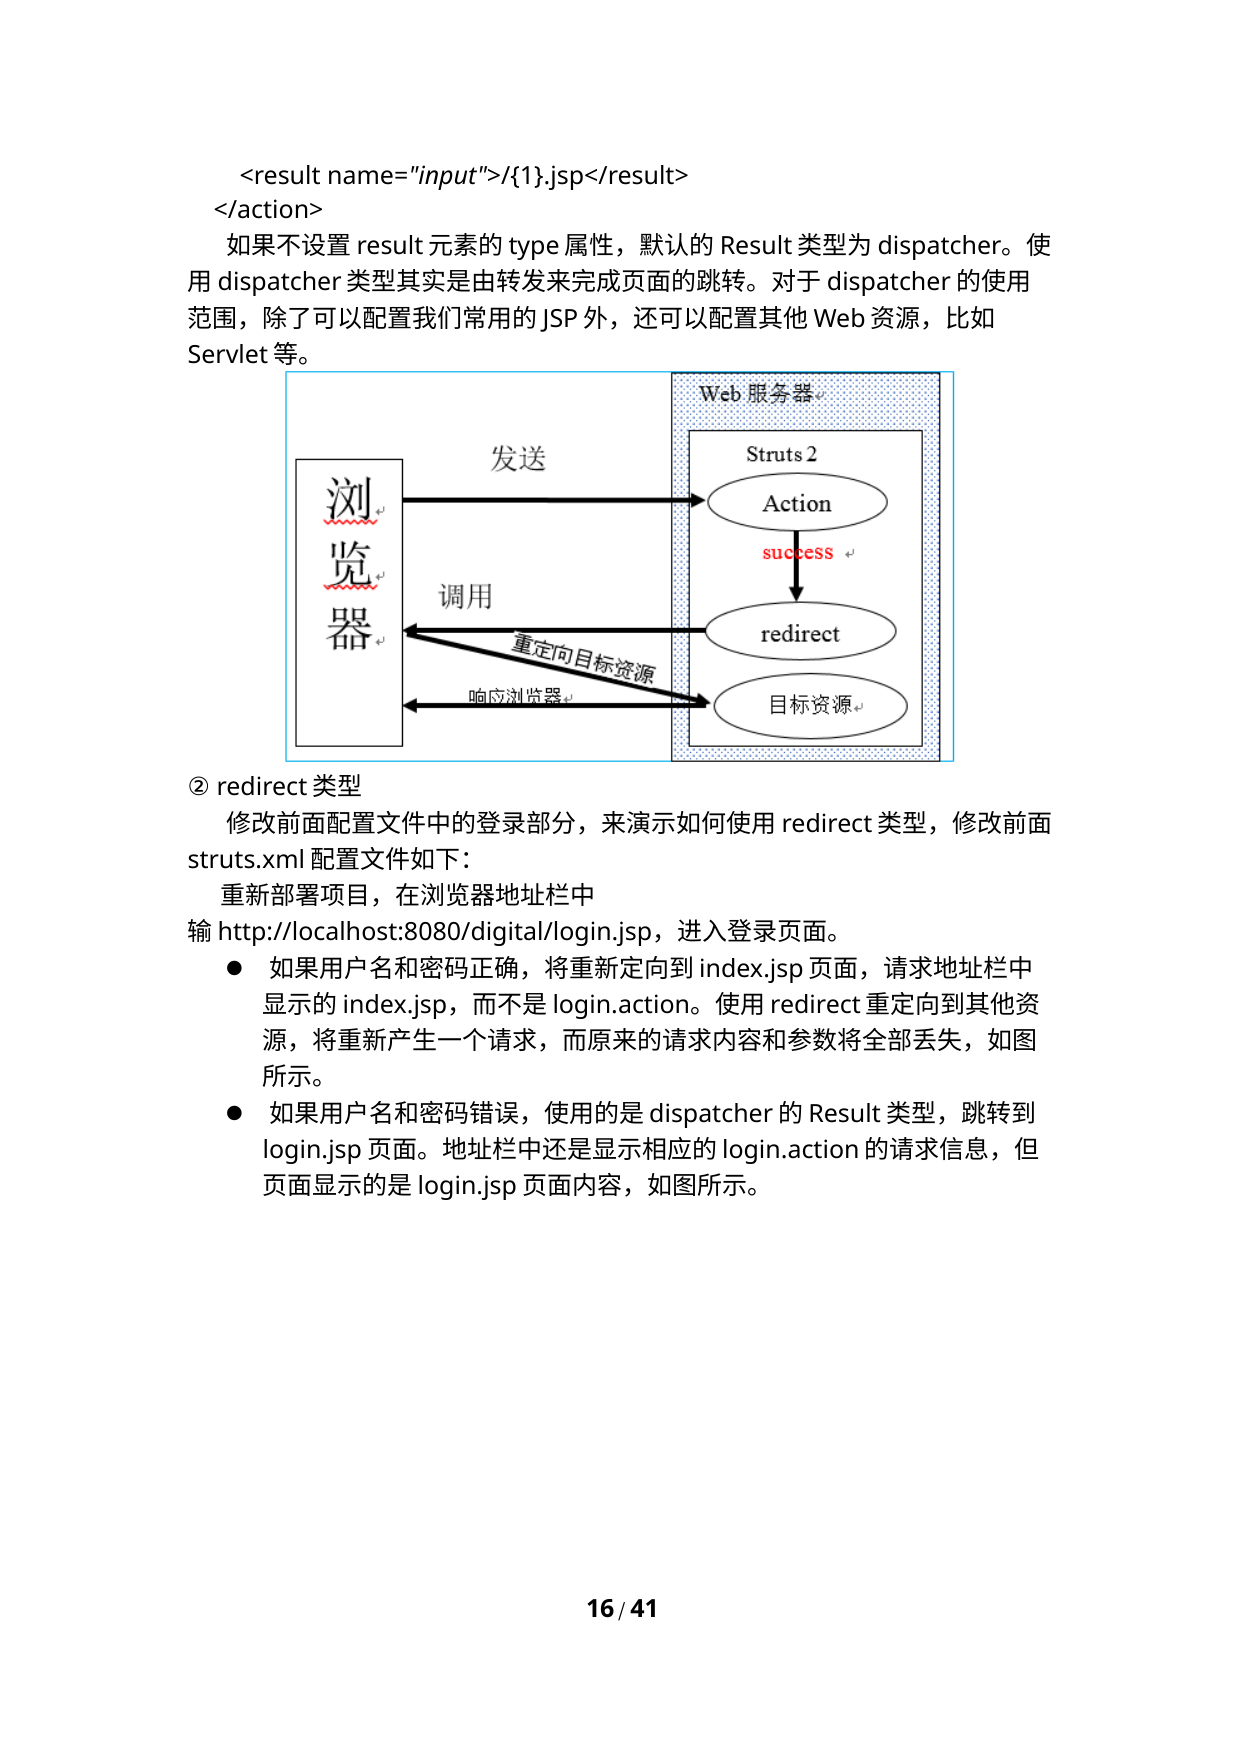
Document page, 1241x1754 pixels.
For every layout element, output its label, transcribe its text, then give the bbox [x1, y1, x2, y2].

list 如果用户名和密码错误，使用的是dispatcher的Result类型，跳转到login.jsp页面。地址栏中还是显示相应的login.action的请求信息，但页面显示的是login.jsp页面内容，如图所示。 [225, 1093, 1053, 1202]
text <result name="input">/{1}.jsp</result> [187, 157, 1053, 191]
text 重新部署项目，在浏览器地址栏中输http://localhost:8080/digital/login.jsp，进入登录页面。 [187, 876, 1053, 948]
text 如果不设置result元素的type属性，默认的Result类型为dispatcher。使用dispatcher类型其实是由转发来完成页面的跳转。对于dispatcher的使用范围，除了可以配置我们常用的JSP外，还可以配置其他Web资源，比如Servlet等。 [187, 226, 1053, 371]
text ② redirect类型 [187, 767, 1053, 803]
text </action> [187, 191, 1053, 226]
list 如果用户名和密码正确，将重新定向到index.jsp页面，请求地址栏中显示的index.jsp，而不是login.action。使用redirect重定向到其他资源，将重新产生一个请求，而原来的请求内容和参数将全部丢失，如图所示。 [225, 948, 1053, 1093]
text 修改前面配置文件中的登录部分，来演示如何使用redirect类型，修改前面struts.xml配置文件如下： [187, 803, 1053, 876]
picture [283, 370, 958, 767]
